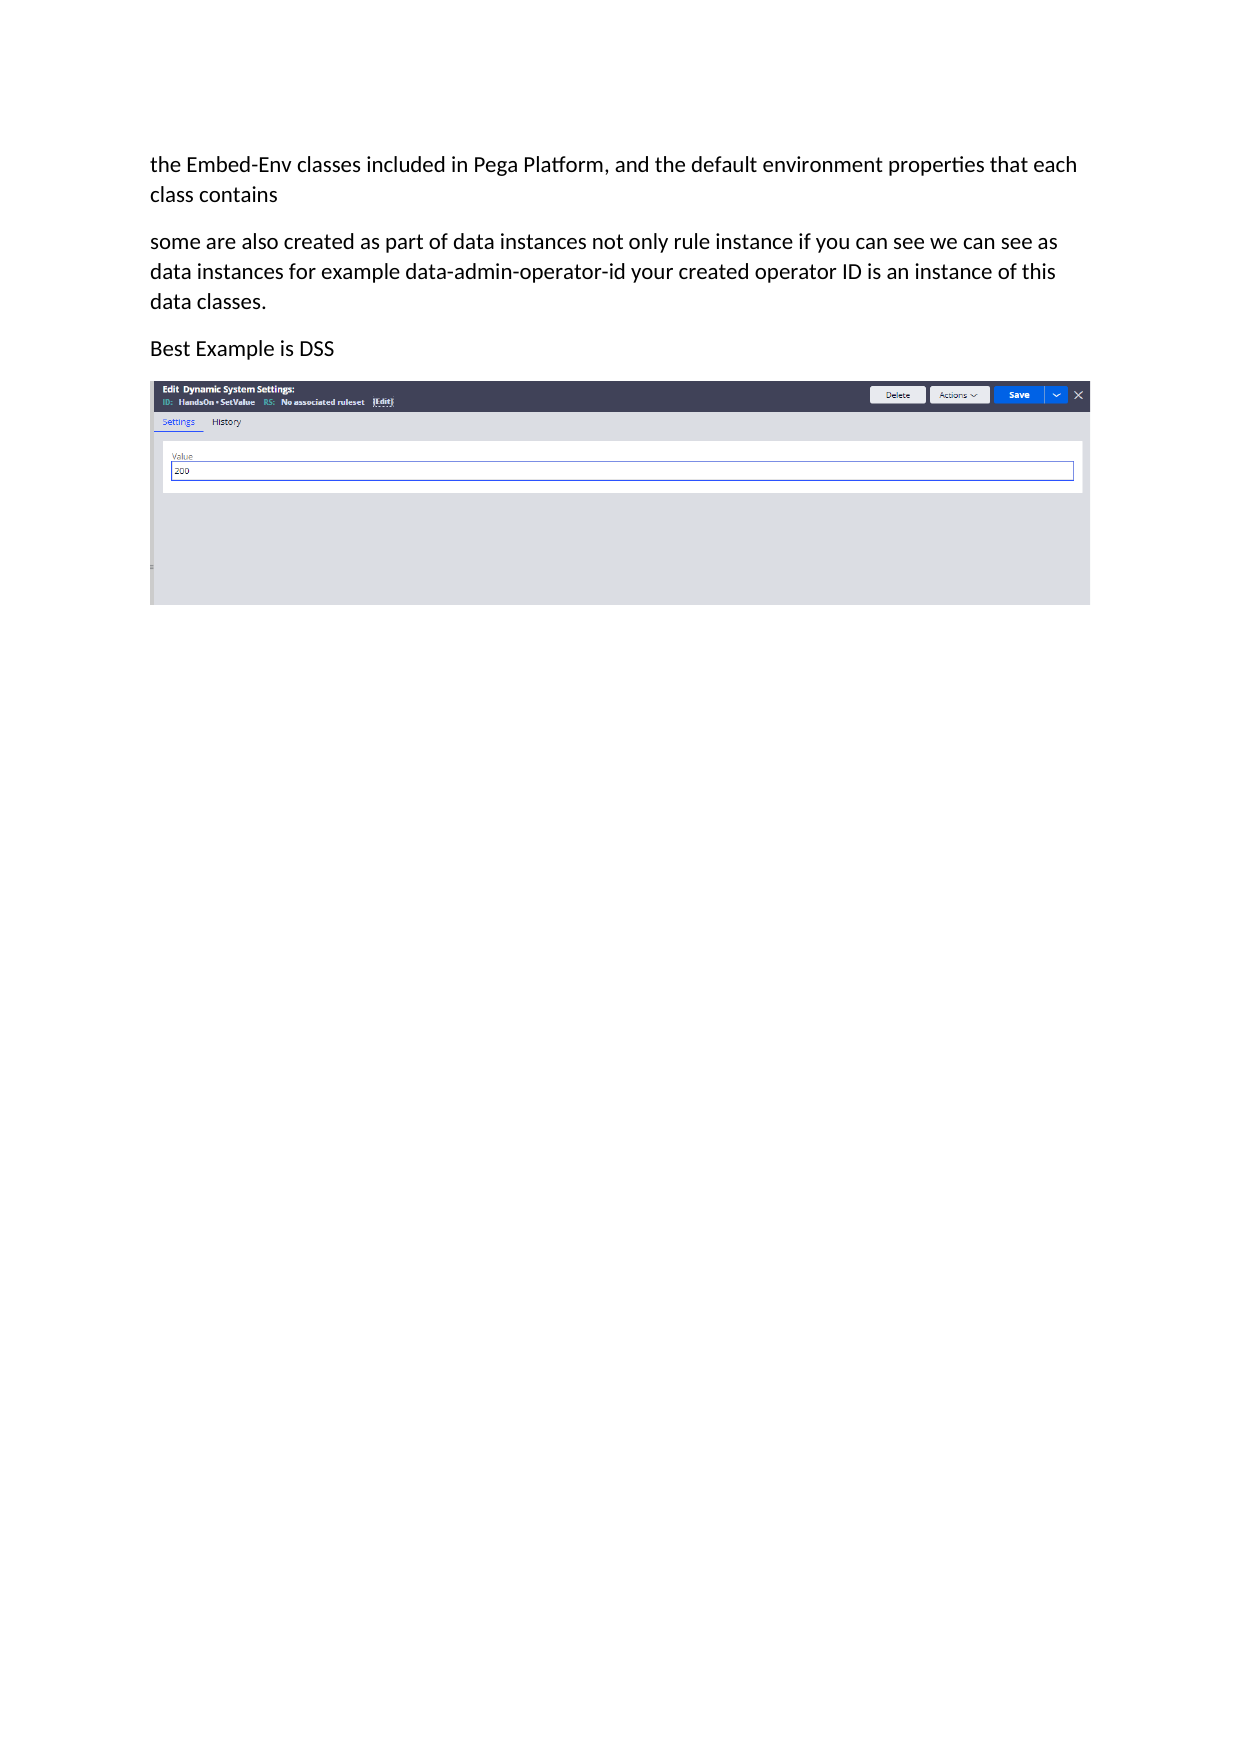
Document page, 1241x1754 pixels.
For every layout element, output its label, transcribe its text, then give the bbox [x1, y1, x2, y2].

text Best Example is DSS [150, 334, 1090, 362]
text the Embed-Env classes included in Pega Platform, and the default environment properties that each class contains [150, 150, 1090, 208]
text some are also created as part of data instances not only rule instance if you can see we can see as data instances for example data-admin-operator-id your created operator ID is an instance of this data classes. [150, 227, 1090, 316]
picture [150, 381, 1091, 605]
